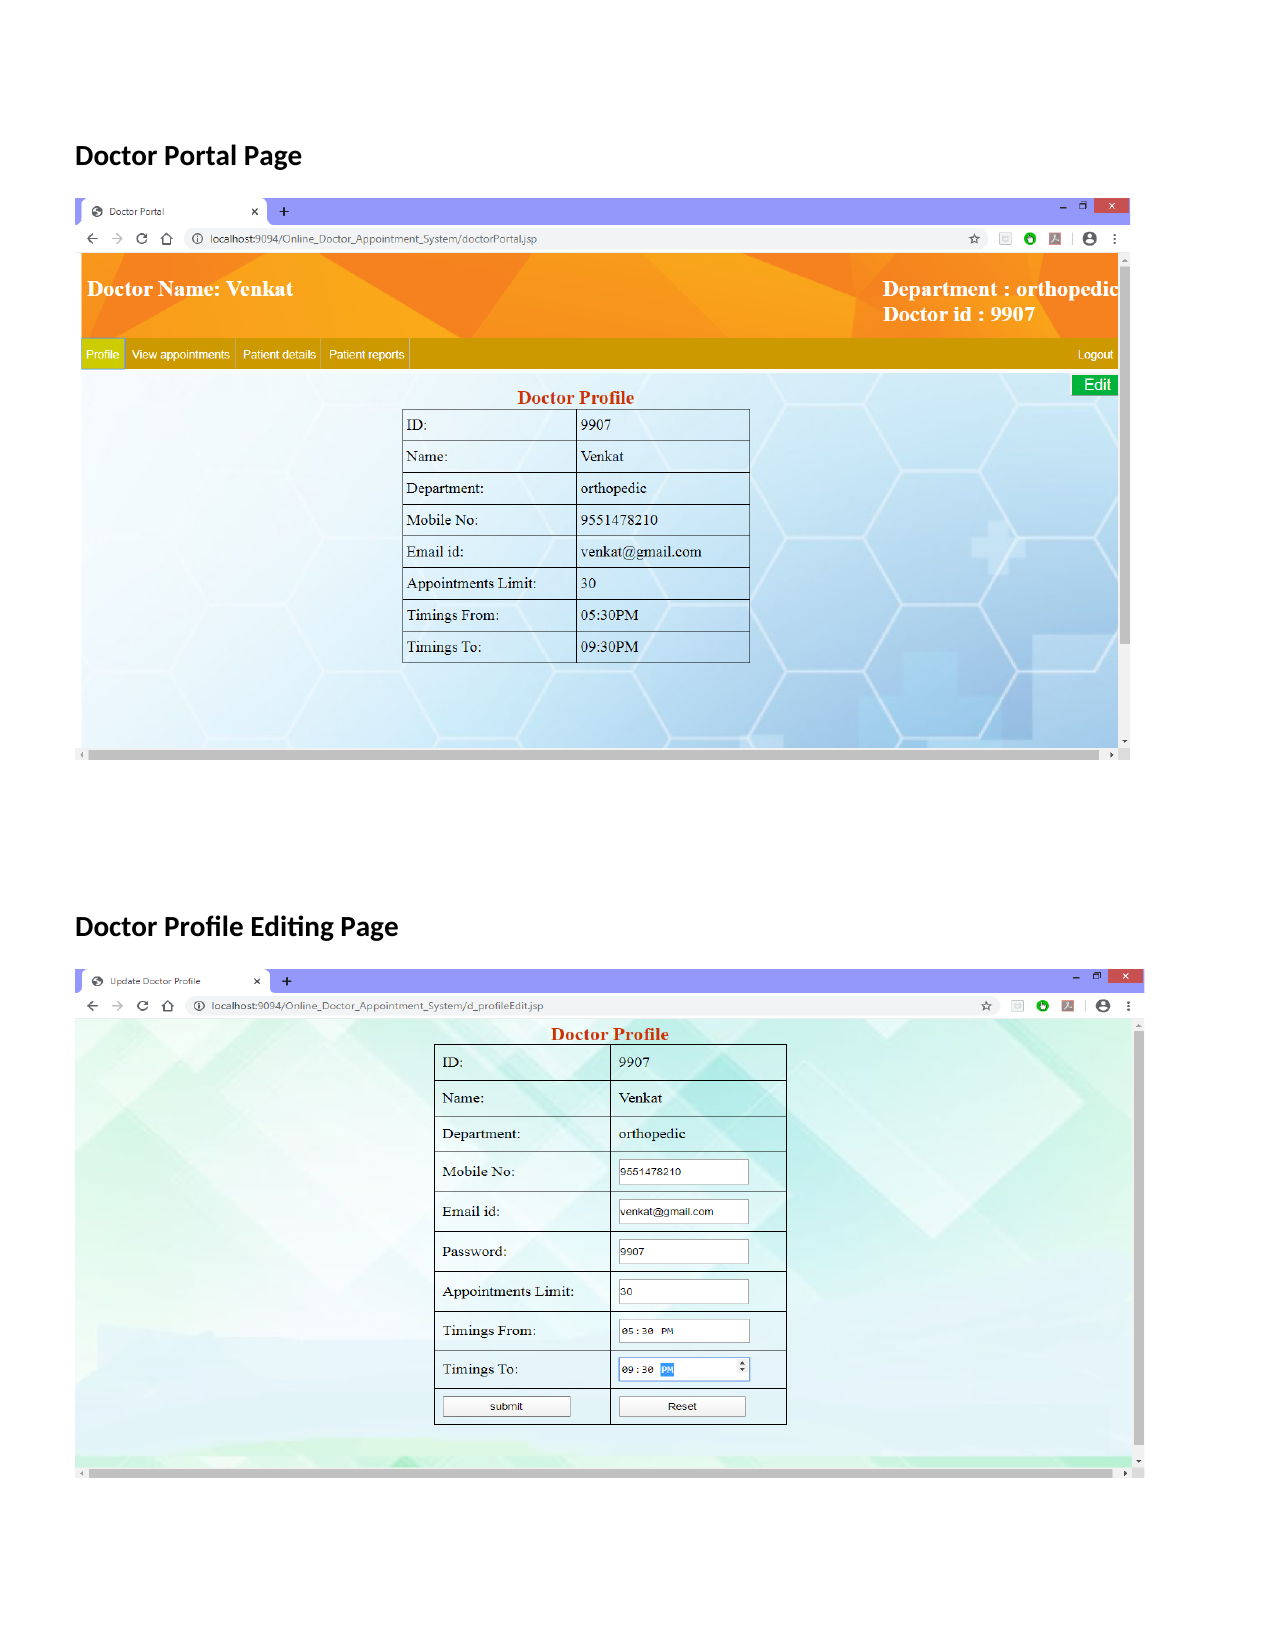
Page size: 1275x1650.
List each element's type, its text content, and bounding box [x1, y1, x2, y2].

picture [75, 969, 1145, 1478]
picture [75, 198, 1131, 760]
text Doctor Portal Page [75, 137, 1200, 172]
text Doctor Profile Editing Page [75, 908, 1200, 943]
